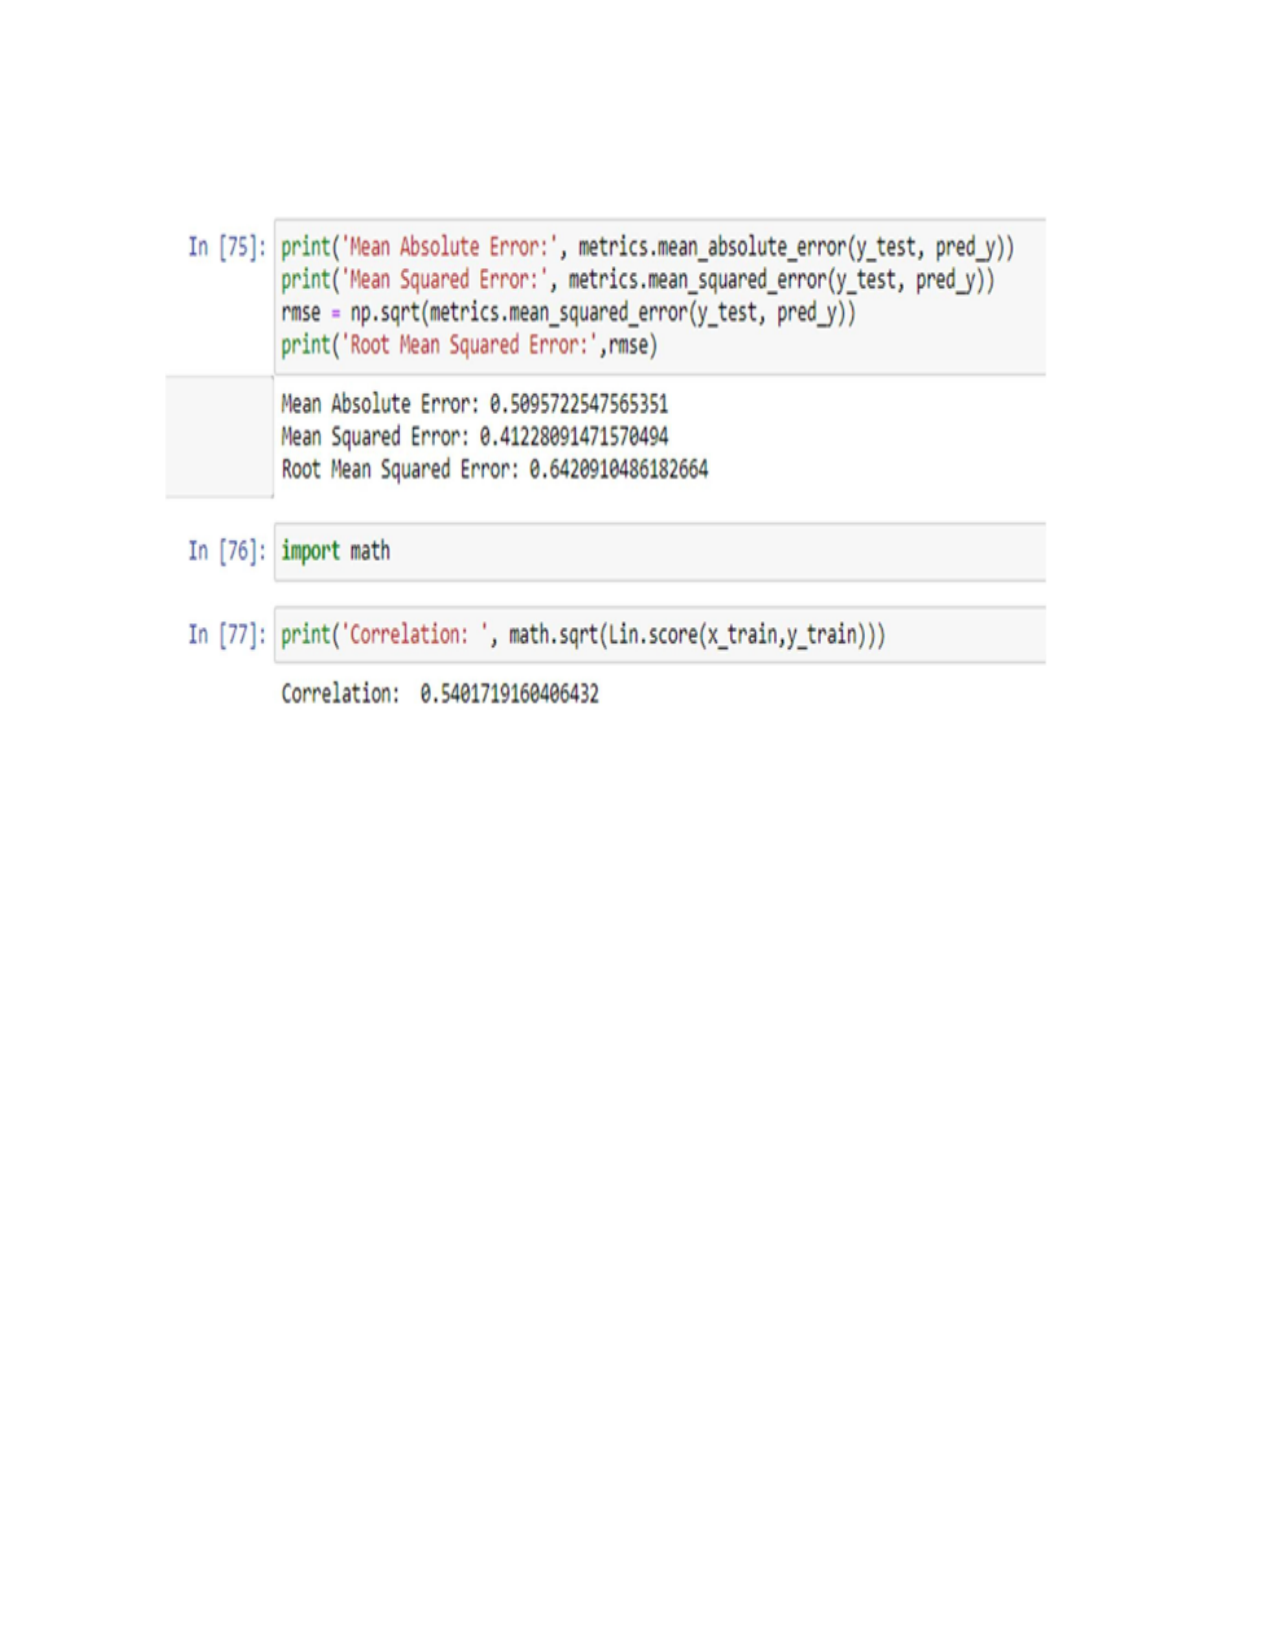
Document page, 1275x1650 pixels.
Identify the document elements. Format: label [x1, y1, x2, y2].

picture [159, 154, 1071, 767]
